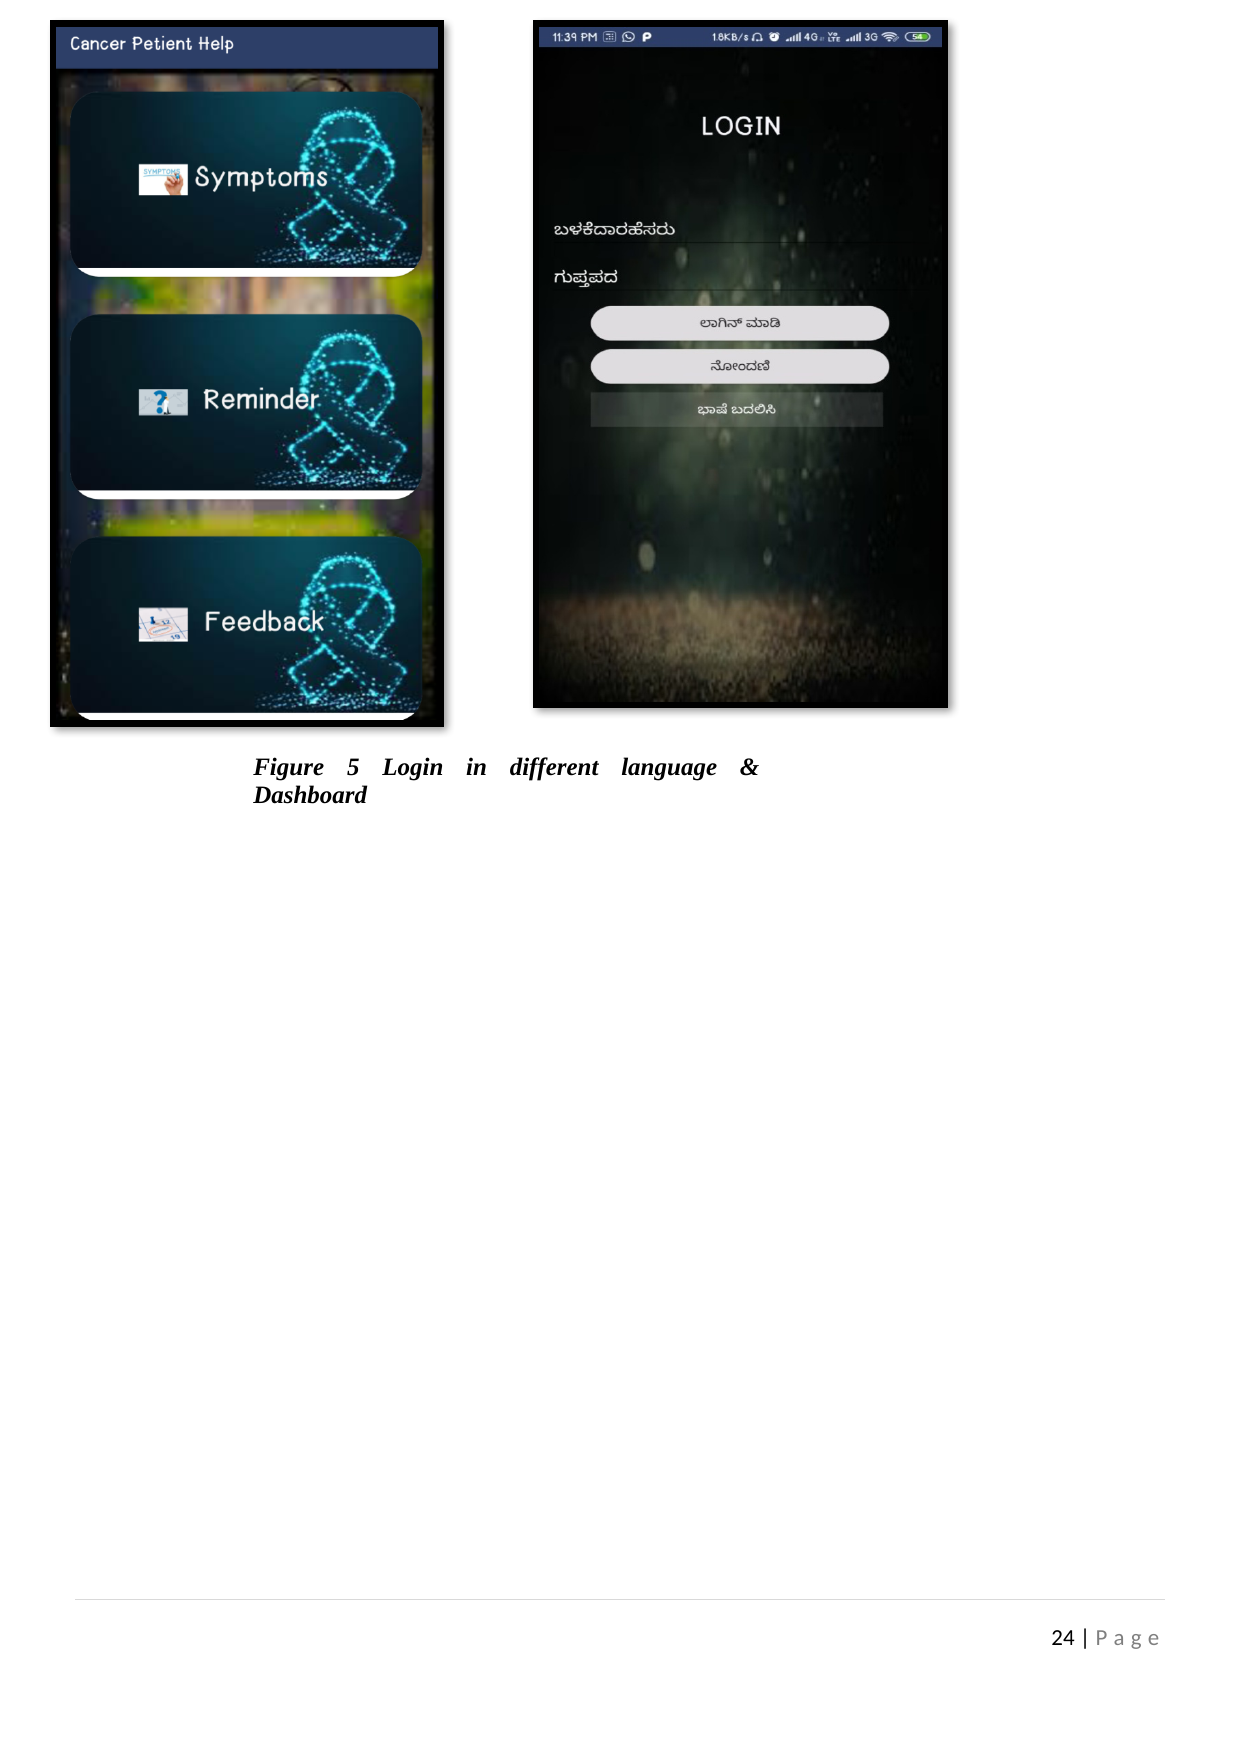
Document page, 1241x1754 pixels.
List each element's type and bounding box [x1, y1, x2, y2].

picture [539, 27, 942, 702]
picture [56, 27, 438, 720]
